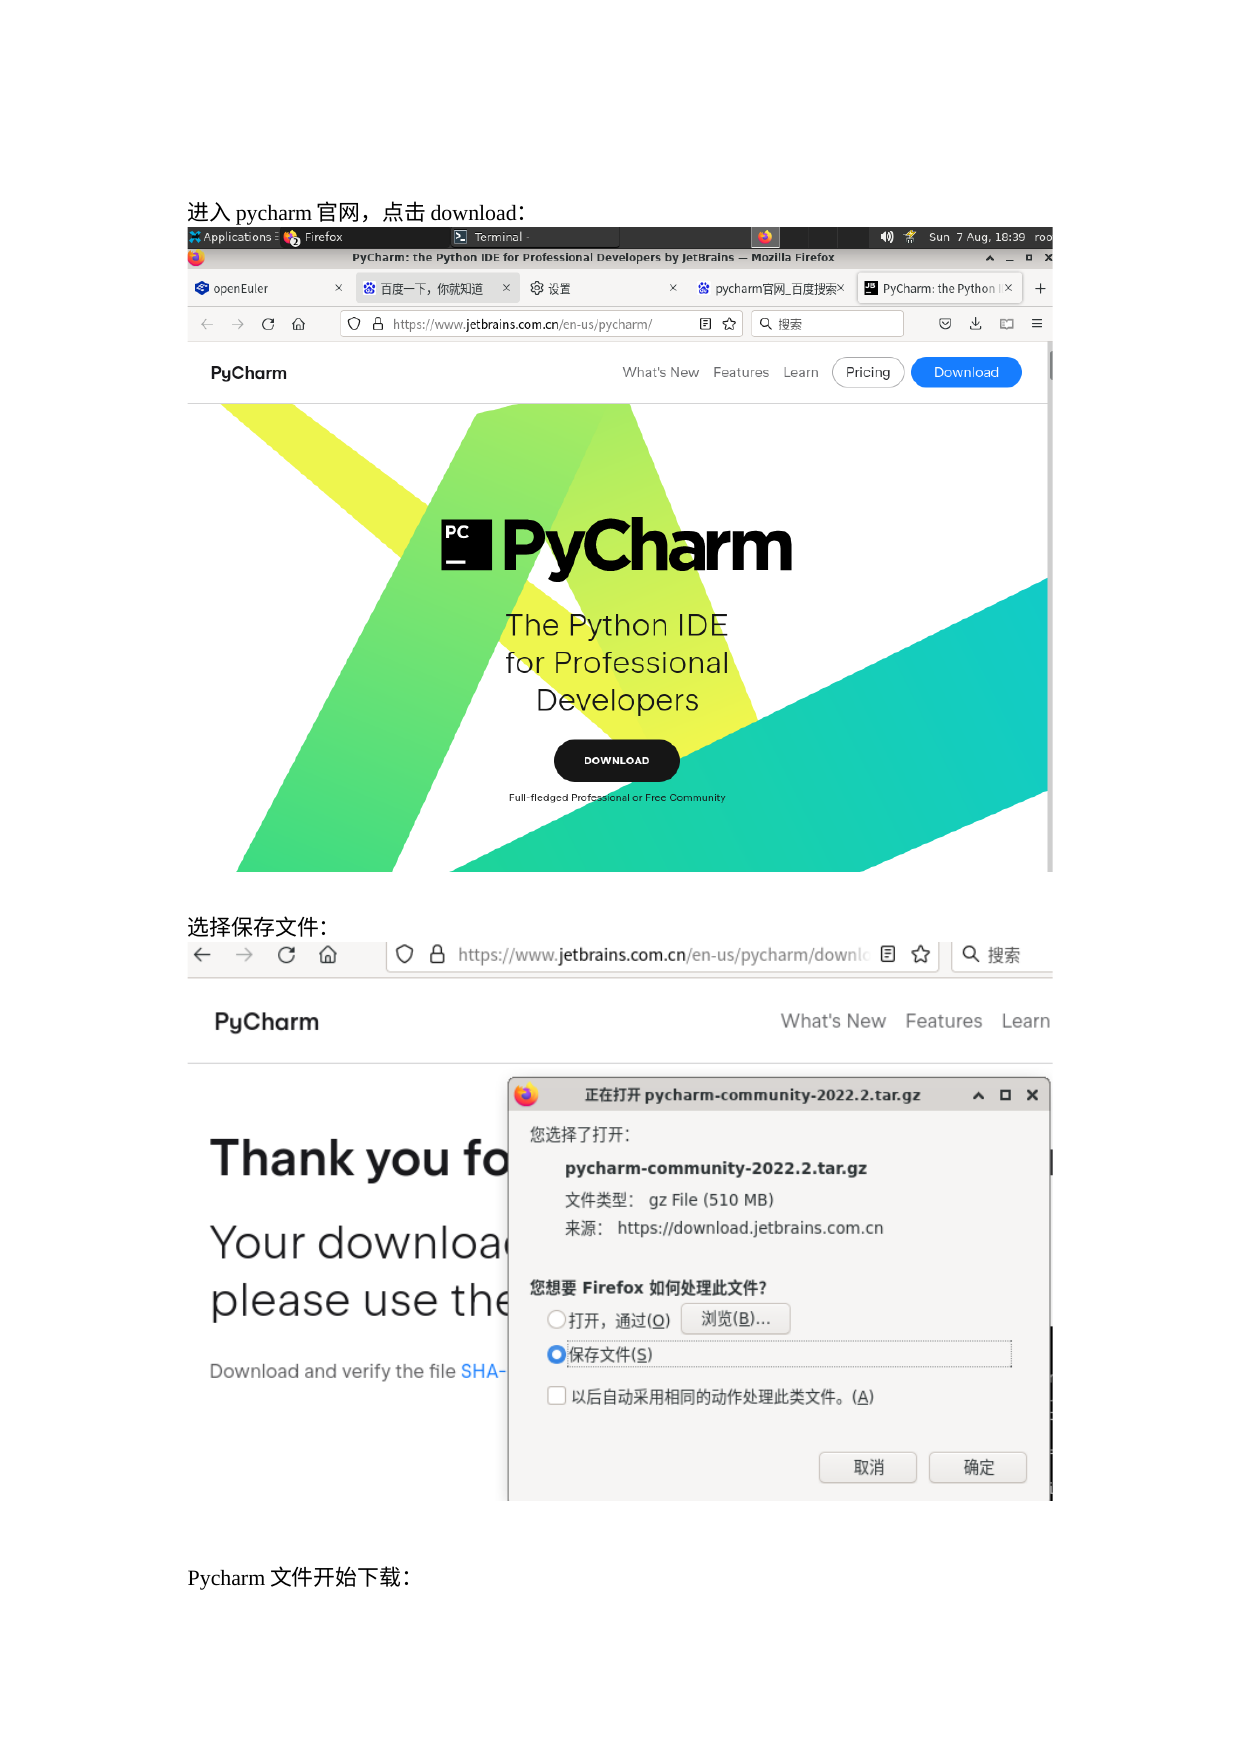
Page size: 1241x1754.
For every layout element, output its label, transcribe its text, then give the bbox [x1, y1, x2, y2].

picture [187, 227, 1053, 872]
text 选择保存文件： [187, 909, 1053, 942]
text Pycharm文件开始下载： [187, 1559, 1053, 1592]
text 进入pycharm官网，点击download： [187, 194, 1053, 227]
picture [187, 942, 1053, 1501]
